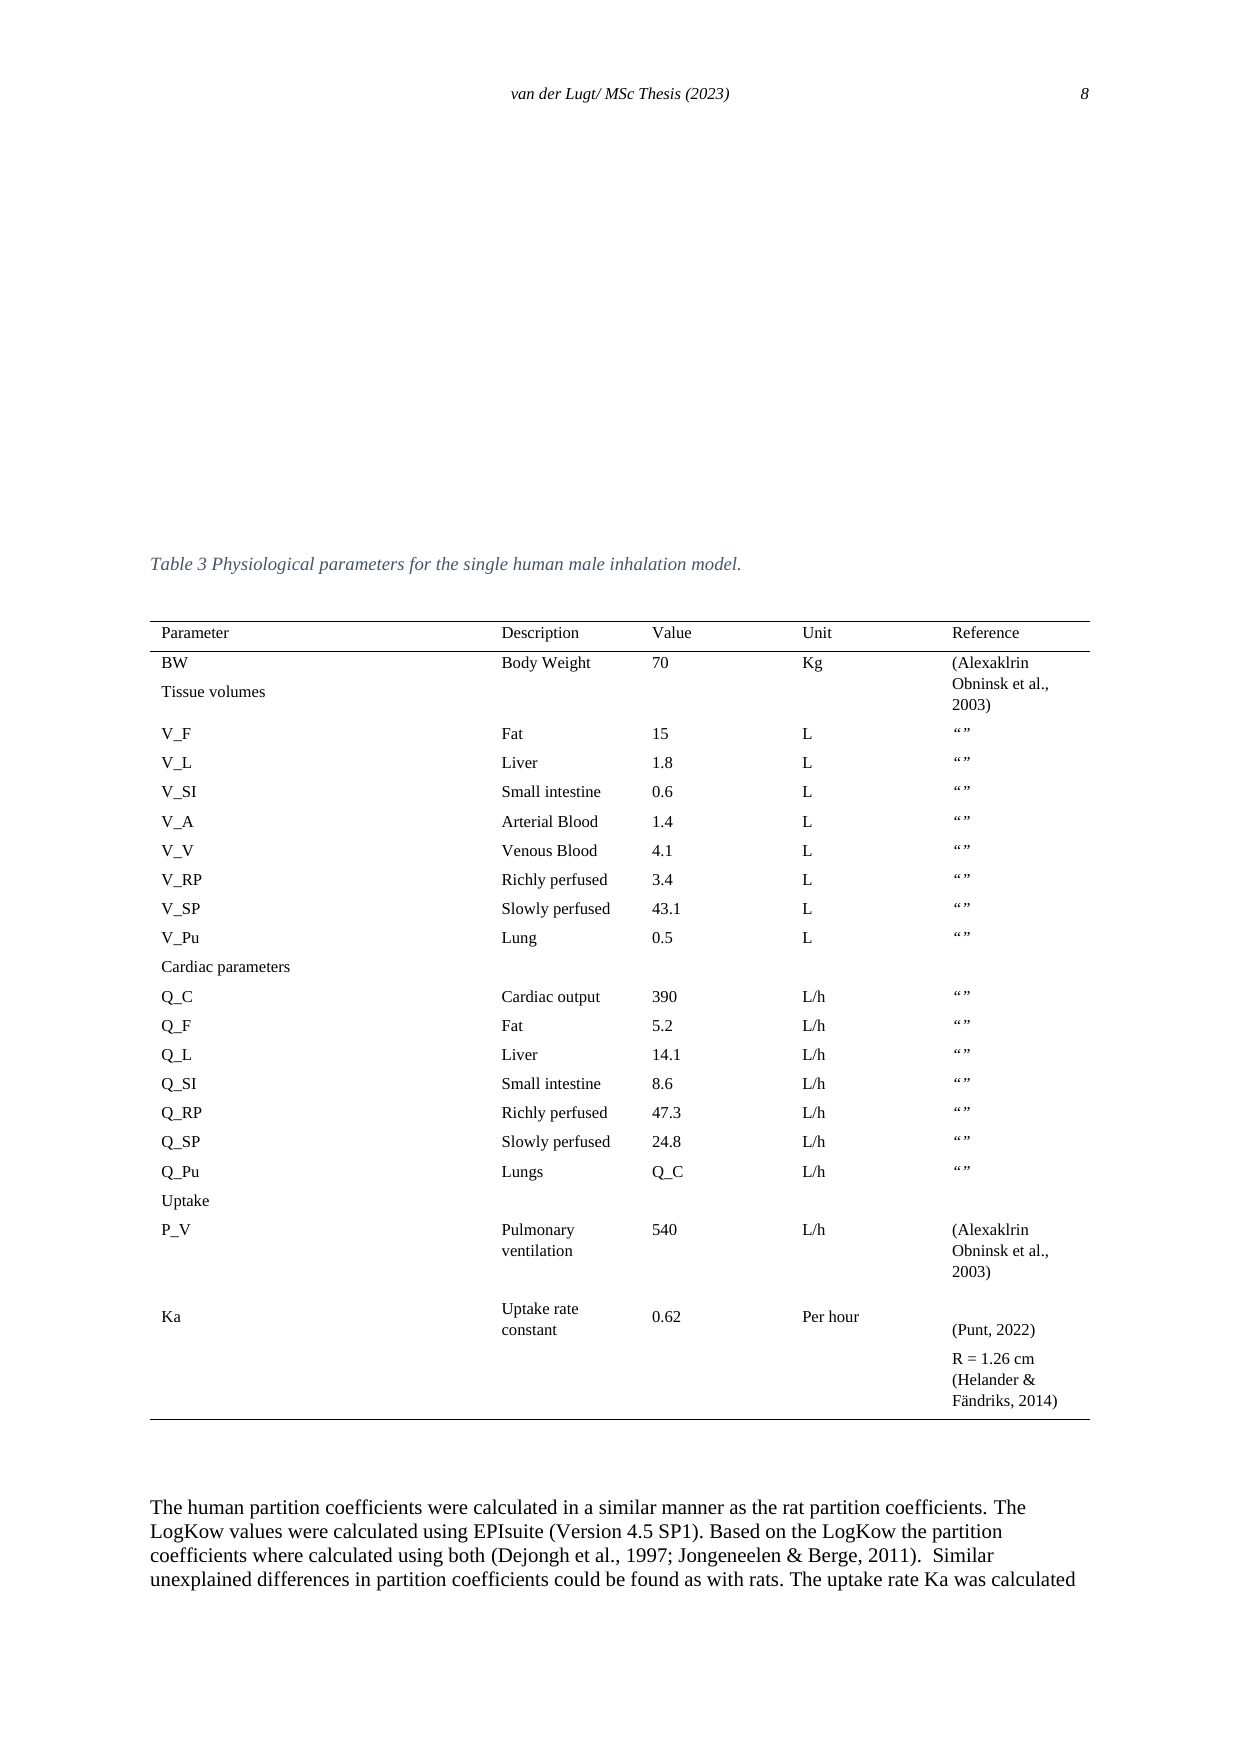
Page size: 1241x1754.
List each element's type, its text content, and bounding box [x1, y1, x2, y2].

table_cell V_F [150, 723, 490, 752]
table_cell Liver Small intestine Arterial Blood Venous Blood Richly perfused Slowly perfused Lung Cardiac output Fat Liver Small intestine Richly perfused Slowly perfused Lungs Pulmonary ventilation Uptake rate constant [490, 752, 641, 1419]
table_header Value [641, 622, 791, 651]
table_cell “” “” “” “” “” “” “” “” “” “” “” “” “” “” R = 1.26 cm [941, 752, 1090, 1419]
table_header Reference [941, 622, 1090, 651]
text Table 3 Physiological parameters for the single human male inhalation model. [150, 553, 1090, 575]
table_cell L L L L L L L L/h L/h L/h L/h L/h L/h L/h L/h Per hour [791, 752, 941, 1419]
table_cell 1.8 0.6 1.4 4.1 3.4 43.1 0.5 390 5.2 14.1 8.6 47.3 24.8 Q_C 540 0.62 [641, 752, 791, 1419]
table_header Description [490, 622, 641, 651]
table_cell Kg [791, 652, 941, 723]
table_cell V_L V_SI V_A V_V V_RP V_SP V_Pu Cardiac parameters Q_C Q_F Q_L Q_SI Q_RP Q_SP Q_Pu Uptake P_V Ka [150, 752, 490, 1419]
table_cell L [791, 723, 941, 752]
table_cell 15 [641, 723, 791, 752]
table_cell “” [941, 723, 1090, 752]
table_header Unit [791, 622, 941, 651]
table_cell Body Weight [490, 652, 641, 723]
table_header Parameter [150, 622, 490, 651]
table_cell BW Tissue volumes [150, 652, 490, 723]
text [150, 1495, 1090, 1591]
table_cell Fat [490, 723, 641, 752]
table_cell 70 [641, 652, 791, 723]
